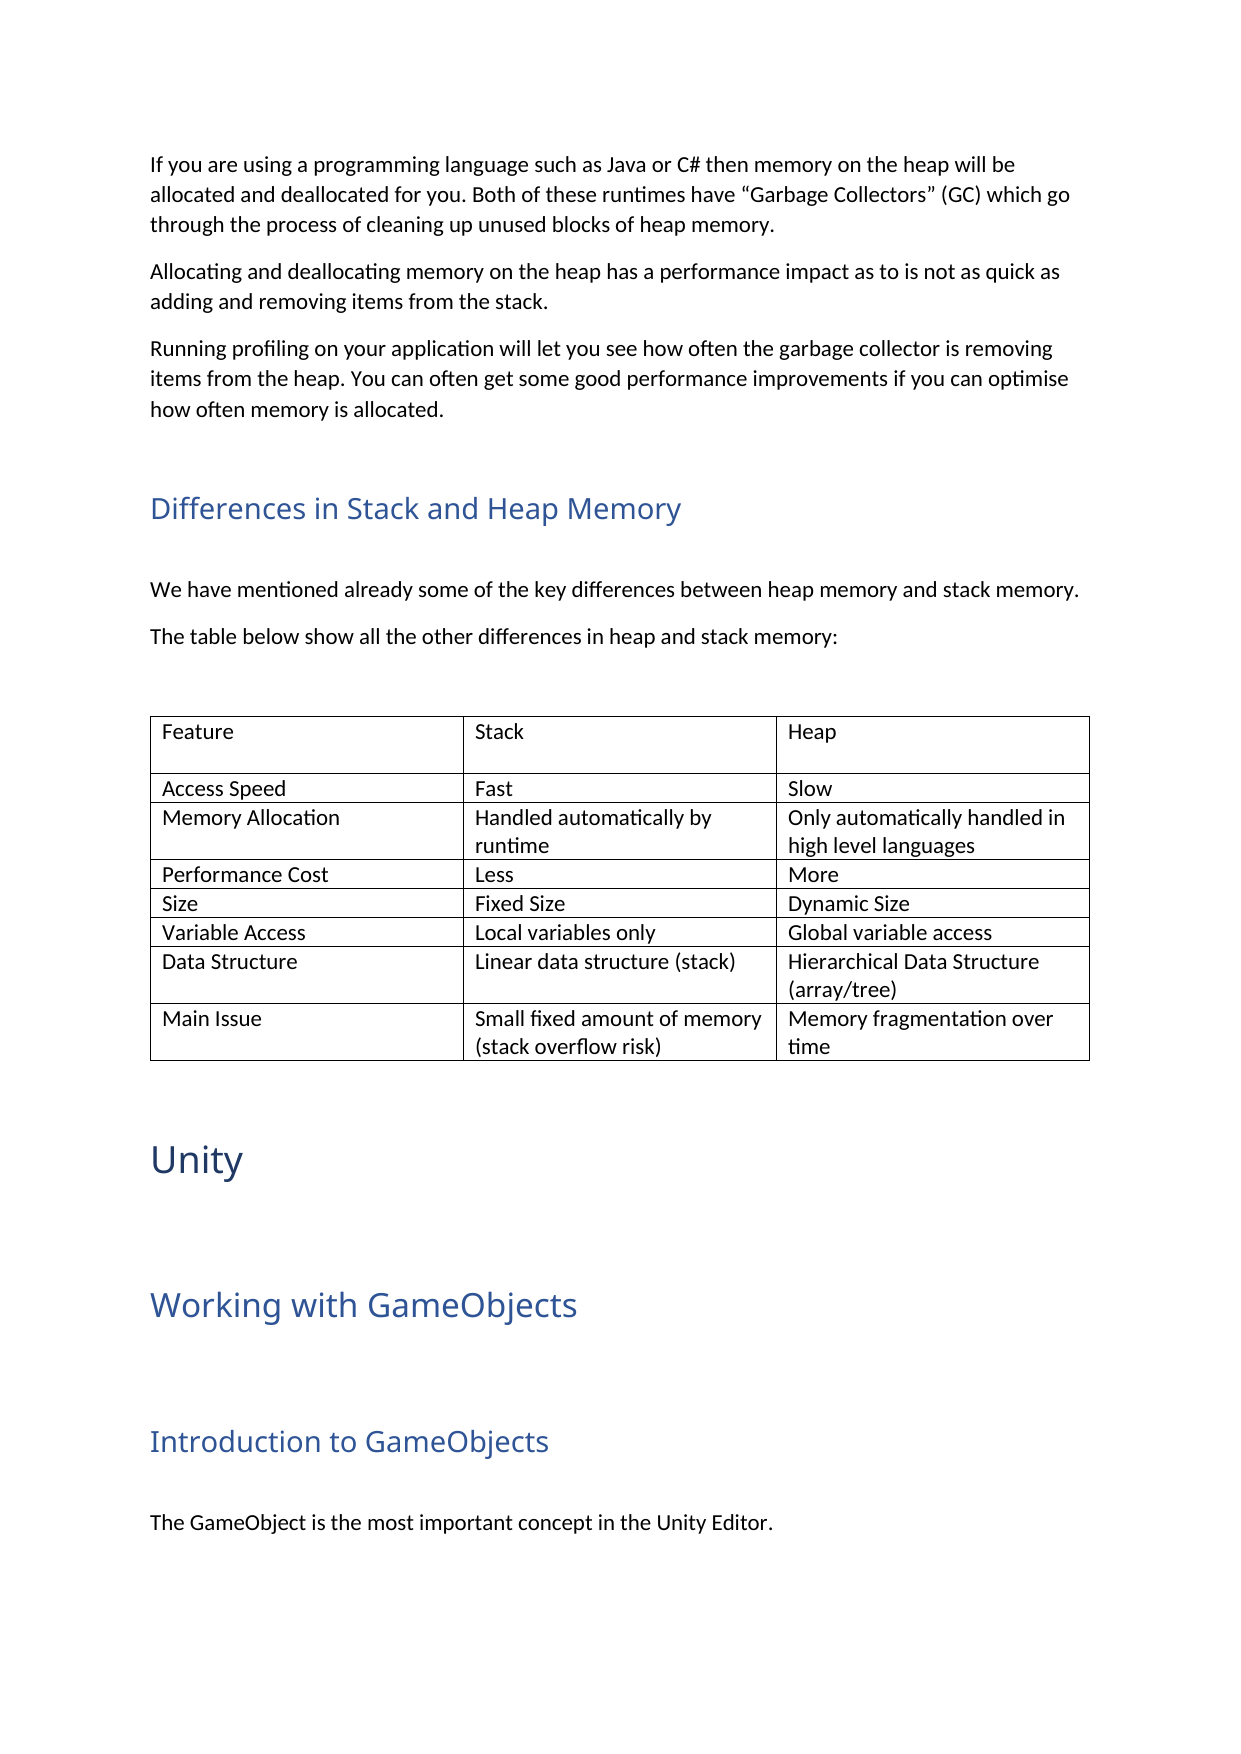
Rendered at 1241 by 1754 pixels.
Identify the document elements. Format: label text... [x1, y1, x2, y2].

table_cell Handled automatically by runtime [464, 803, 776, 859]
table_cell Slow [777, 774, 1089, 802]
table_cell Access Speed [151, 774, 463, 802]
subtitle Differences in Stack and Heap Memory [150, 488, 1090, 528]
text We have mentioned already some of the key differences between heap memory and stack memory. [150, 575, 1090, 603]
subtitle Introduction to GameObjects [150, 1421, 1090, 1461]
table_cell Fast [464, 774, 776, 802]
table_cell Fixed Size [464, 889, 776, 917]
table_header Heap [777, 717, 1089, 773]
table_cell Global variable access [777, 918, 1089, 946]
text The GameObject is the most important concept in the Unity Editor. [150, 1508, 1090, 1536]
text The table below show all the other differences in heap and stack memory: [150, 622, 1090, 650]
table_cell Memory fragmentation over time [777, 1004, 1089, 1060]
table_cell Local variables only [464, 918, 776, 946]
table_header Feature [151, 717, 463, 773]
table_cell Hierarchical Data Structure (array/tree) [777, 947, 1089, 1003]
table_cell Less [464, 860, 776, 888]
table_cell Dynamic Size [777, 889, 1089, 917]
text Allocating and deallocating memory on the heap has a performance impact as to is not as quick as adding and removing items from the stack. [150, 257, 1090, 316]
table_header Stack [464, 717, 776, 773]
table_cell Small fixed amount of memory (stack overflow risk) [464, 1004, 776, 1060]
table_cell Main Issue [151, 1004, 463, 1060]
text Running profiling on your application will let you see how often the garbage collector is removing items from the heap. You can often get some good performance improvements if you can optimise how often memory is allocated. [150, 334, 1090, 423]
table_cell Data Structure [151, 947, 463, 1003]
table_cell Performance Cost [151, 860, 463, 888]
table_cell Memory Allocation [151, 803, 463, 859]
table_cell More [777, 860, 1089, 888]
text If you are using a programming language such as Java or C# then memory on the heap will be allocated and deallocated for you. Both of these runtimes have “Garbage Collectors” (GC) which go through the process of cleaning up unused blocks of heap memory. [150, 150, 1090, 238]
subtitle Working with GameObjects [150, 1282, 1090, 1328]
table_cell Linear data structure (stack) [464, 947, 776, 1003]
table_cell Variable Access [151, 918, 463, 946]
subtitle Unity [150, 1133, 1090, 1184]
table_cell Size [151, 889, 463, 917]
table_cell Only automatically handled in high level languages [777, 803, 1089, 859]
